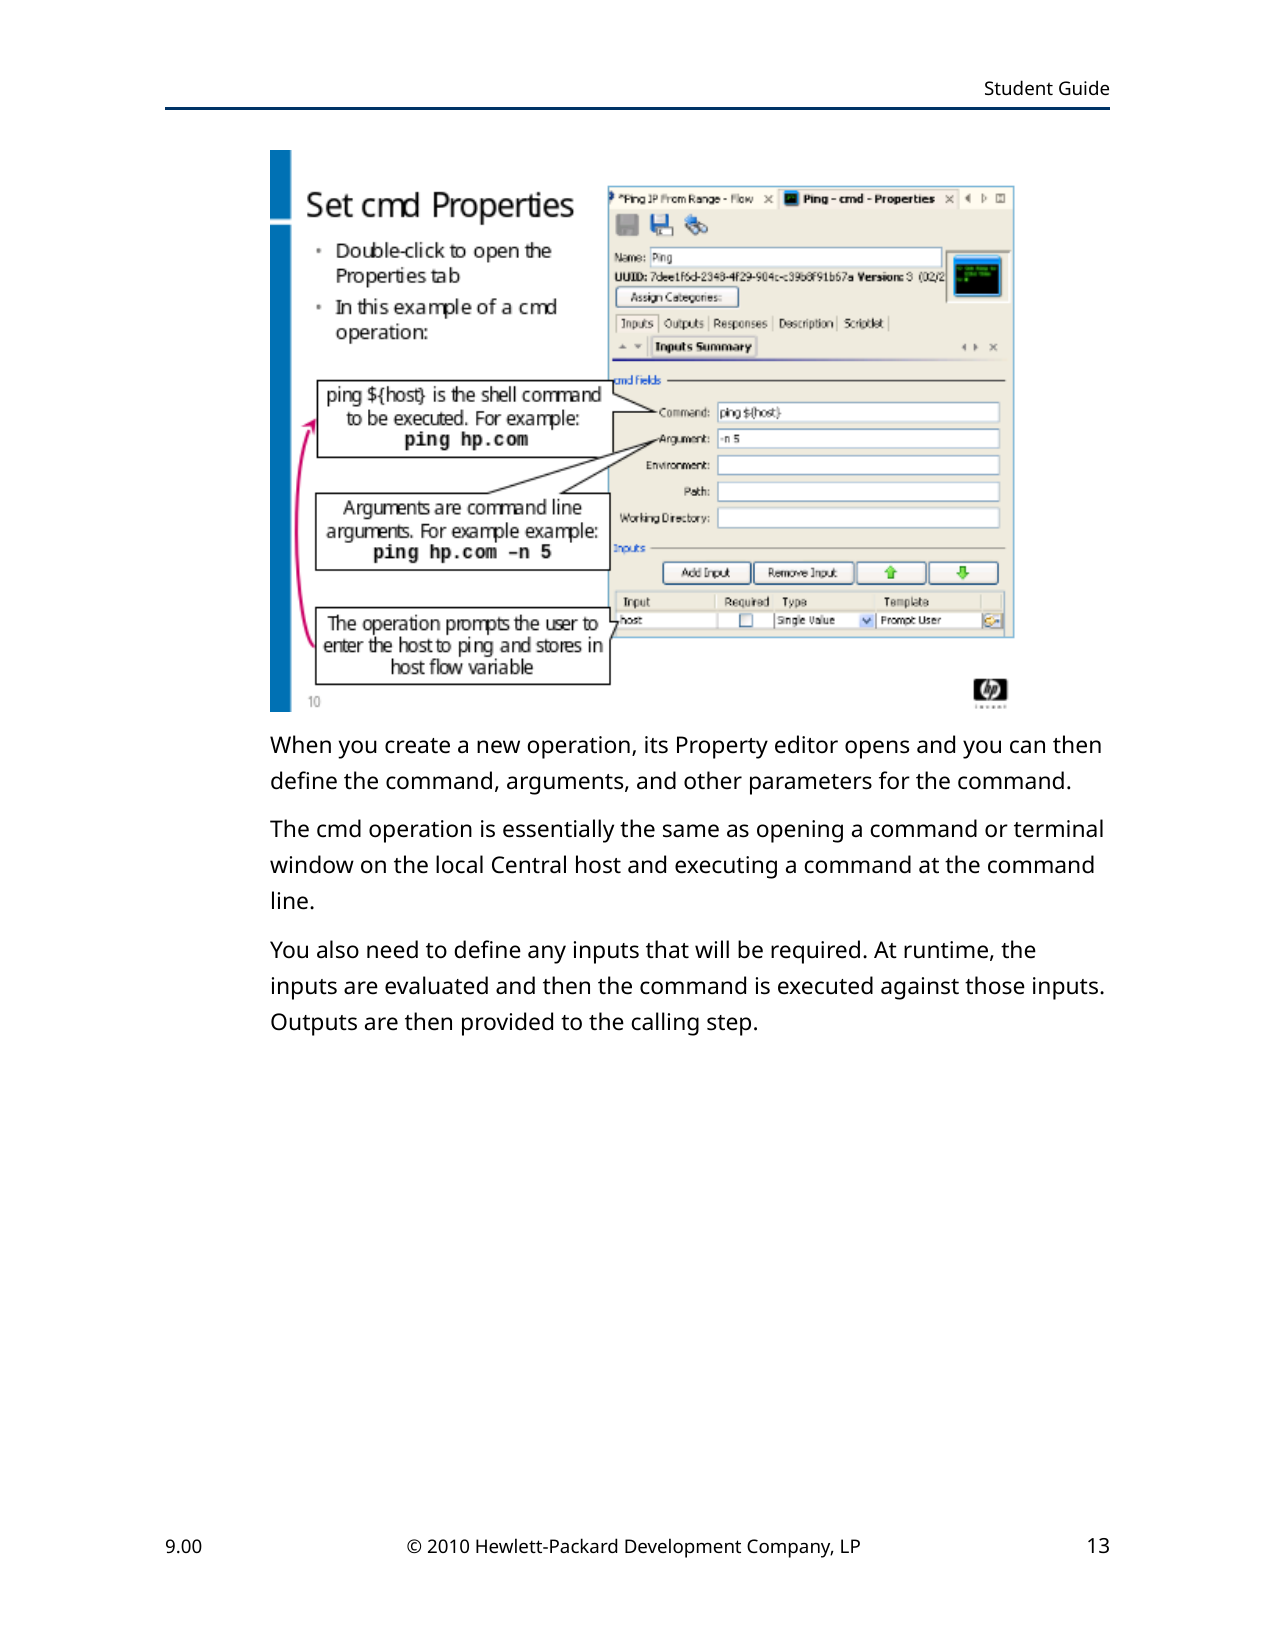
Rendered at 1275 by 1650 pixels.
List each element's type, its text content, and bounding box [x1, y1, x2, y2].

text You also need to define any inputs that will be required. At runtime, the inputs are evaluated and then the command is executed against those inputs. Outputs are then provided to the calling step. [270, 934, 1110, 1037]
text The cmd operation is essentially the same as opening a command or terminal window on the local Central host and executing a command at the command line. [270, 813, 1110, 917]
text When you create a new operation, its Property editor opens and you can then define the command, arguments, and other parameters for the command. [270, 729, 1110, 796]
